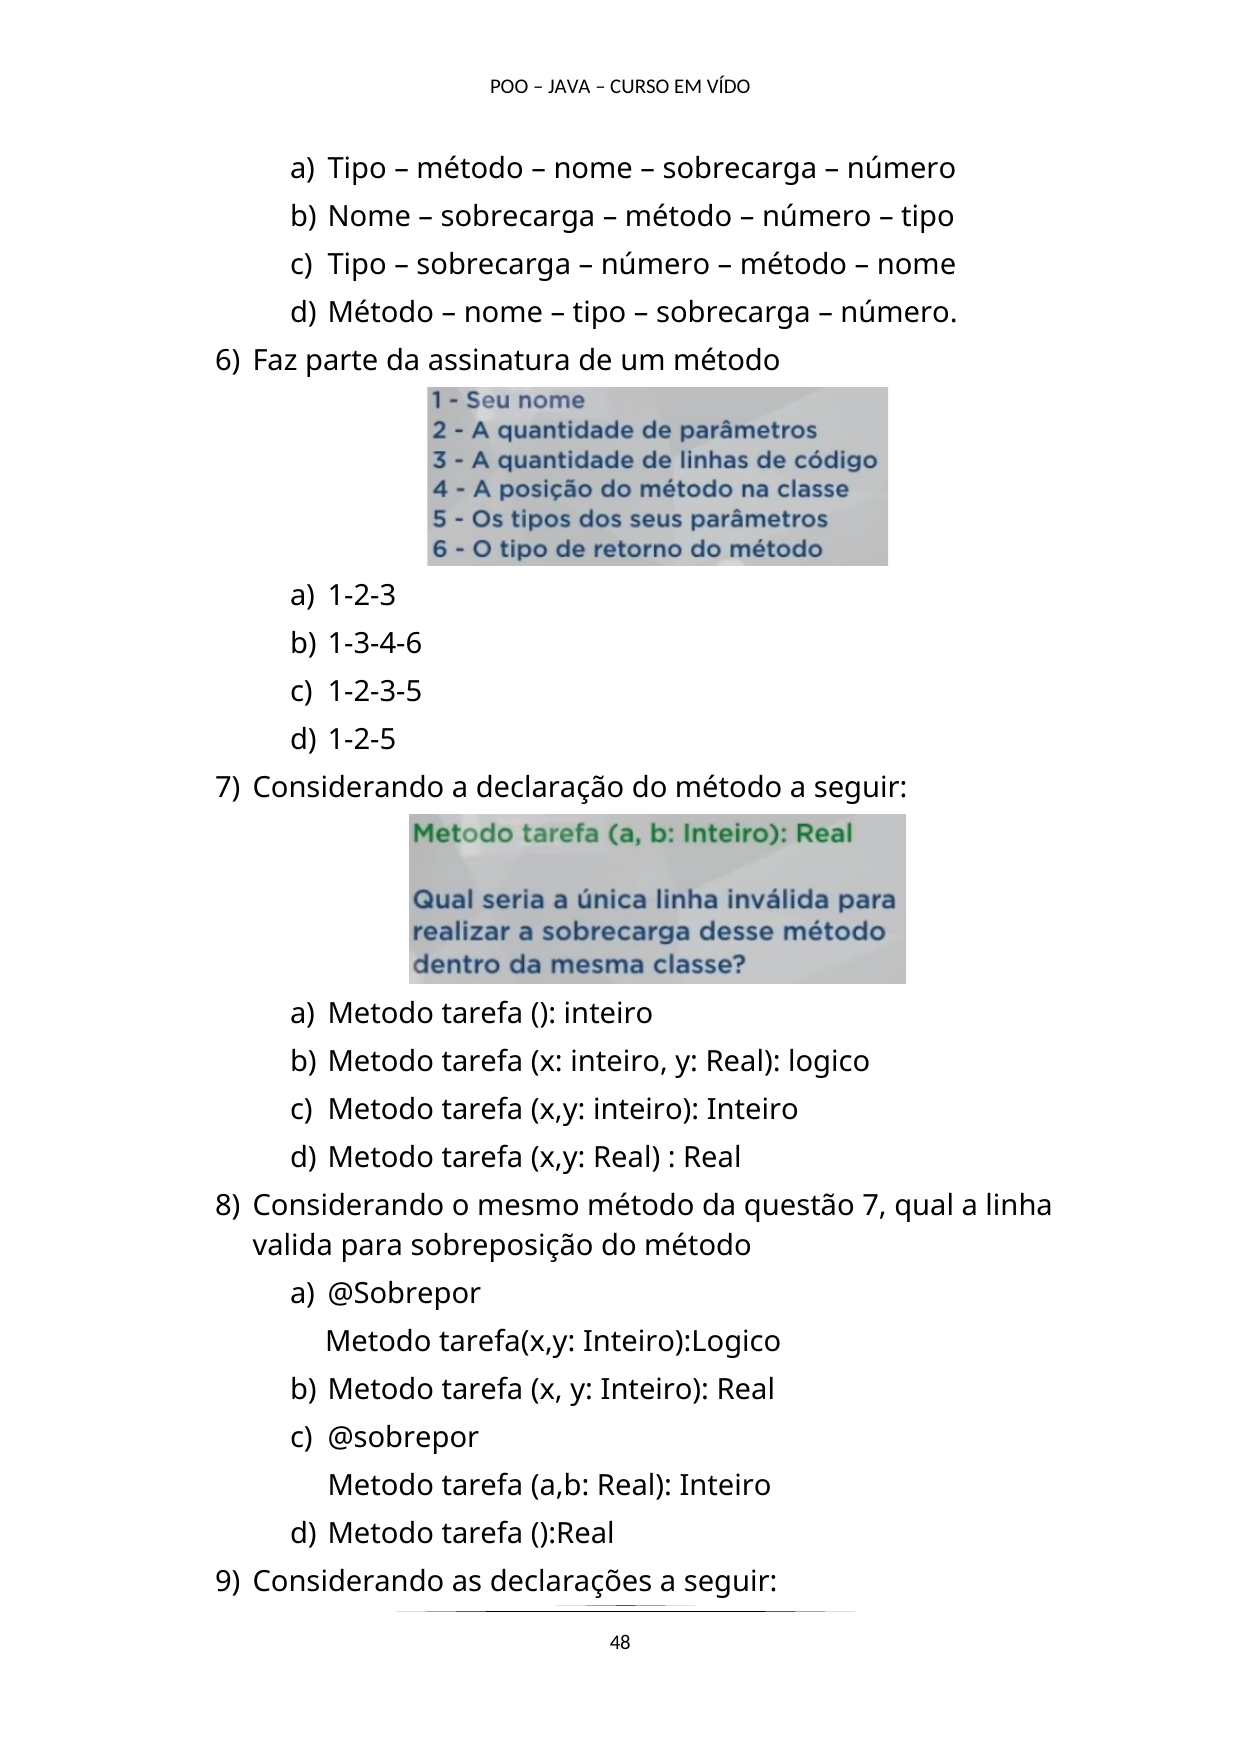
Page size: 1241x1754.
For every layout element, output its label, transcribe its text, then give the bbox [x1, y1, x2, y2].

list @Sobrepor [290, 1272, 1063, 1312]
list 1-3-4-6 [290, 622, 1063, 662]
picture [409, 814, 907, 984]
text Metodo tarefa(x,y: Inteiro):Logico [325, 1320, 1063, 1359]
list Metodo tarefa (x: inteiro, y: Real): logico [290, 1040, 1063, 1080]
list Metodo tarefa (x, y: Inteiro): Real [290, 1368, 1063, 1408]
list @sobrepor [290, 1416, 1063, 1456]
list Nome – sobrecarga – método – número – tipo [290, 196, 1063, 235]
list Método – nome – tipo – sobrecarga – número. [290, 292, 1063, 331]
list 1-2-3 [290, 574, 1063, 614]
list Metodo tarefa (): inteiro [290, 992, 1063, 1032]
list Metodo tarefa ():Real [290, 1512, 1063, 1552]
list Metodo tarefa (x,y: inteiro): Inteiro [290, 1088, 1063, 1128]
list Metodo tarefa (x,y: Real) : Real [290, 1136, 1063, 1176]
list Considerando a declaração do método a seguir: [215, 766, 1063, 806]
list Considerando as declarações a seguir: [215, 1560, 1063, 1600]
list 1-2-3-5 [290, 670, 1063, 710]
list Tipo – método – nome – sobrecarga – número [290, 148, 1063, 187]
list Faz parte da assinatura de um método [215, 340, 1063, 379]
text Metodo tarefa (a,b: Real): Inteiro [327, 1464, 1063, 1504]
list 1-2-5 [290, 718, 1063, 758]
picture [427, 387, 889, 566]
list Tipo – sobrecarga – número – método – nome [290, 244, 1063, 283]
list Considerando o mesmo método da questão 7, qual a linha valida para sobreposição do método [215, 1184, 1063, 1263]
